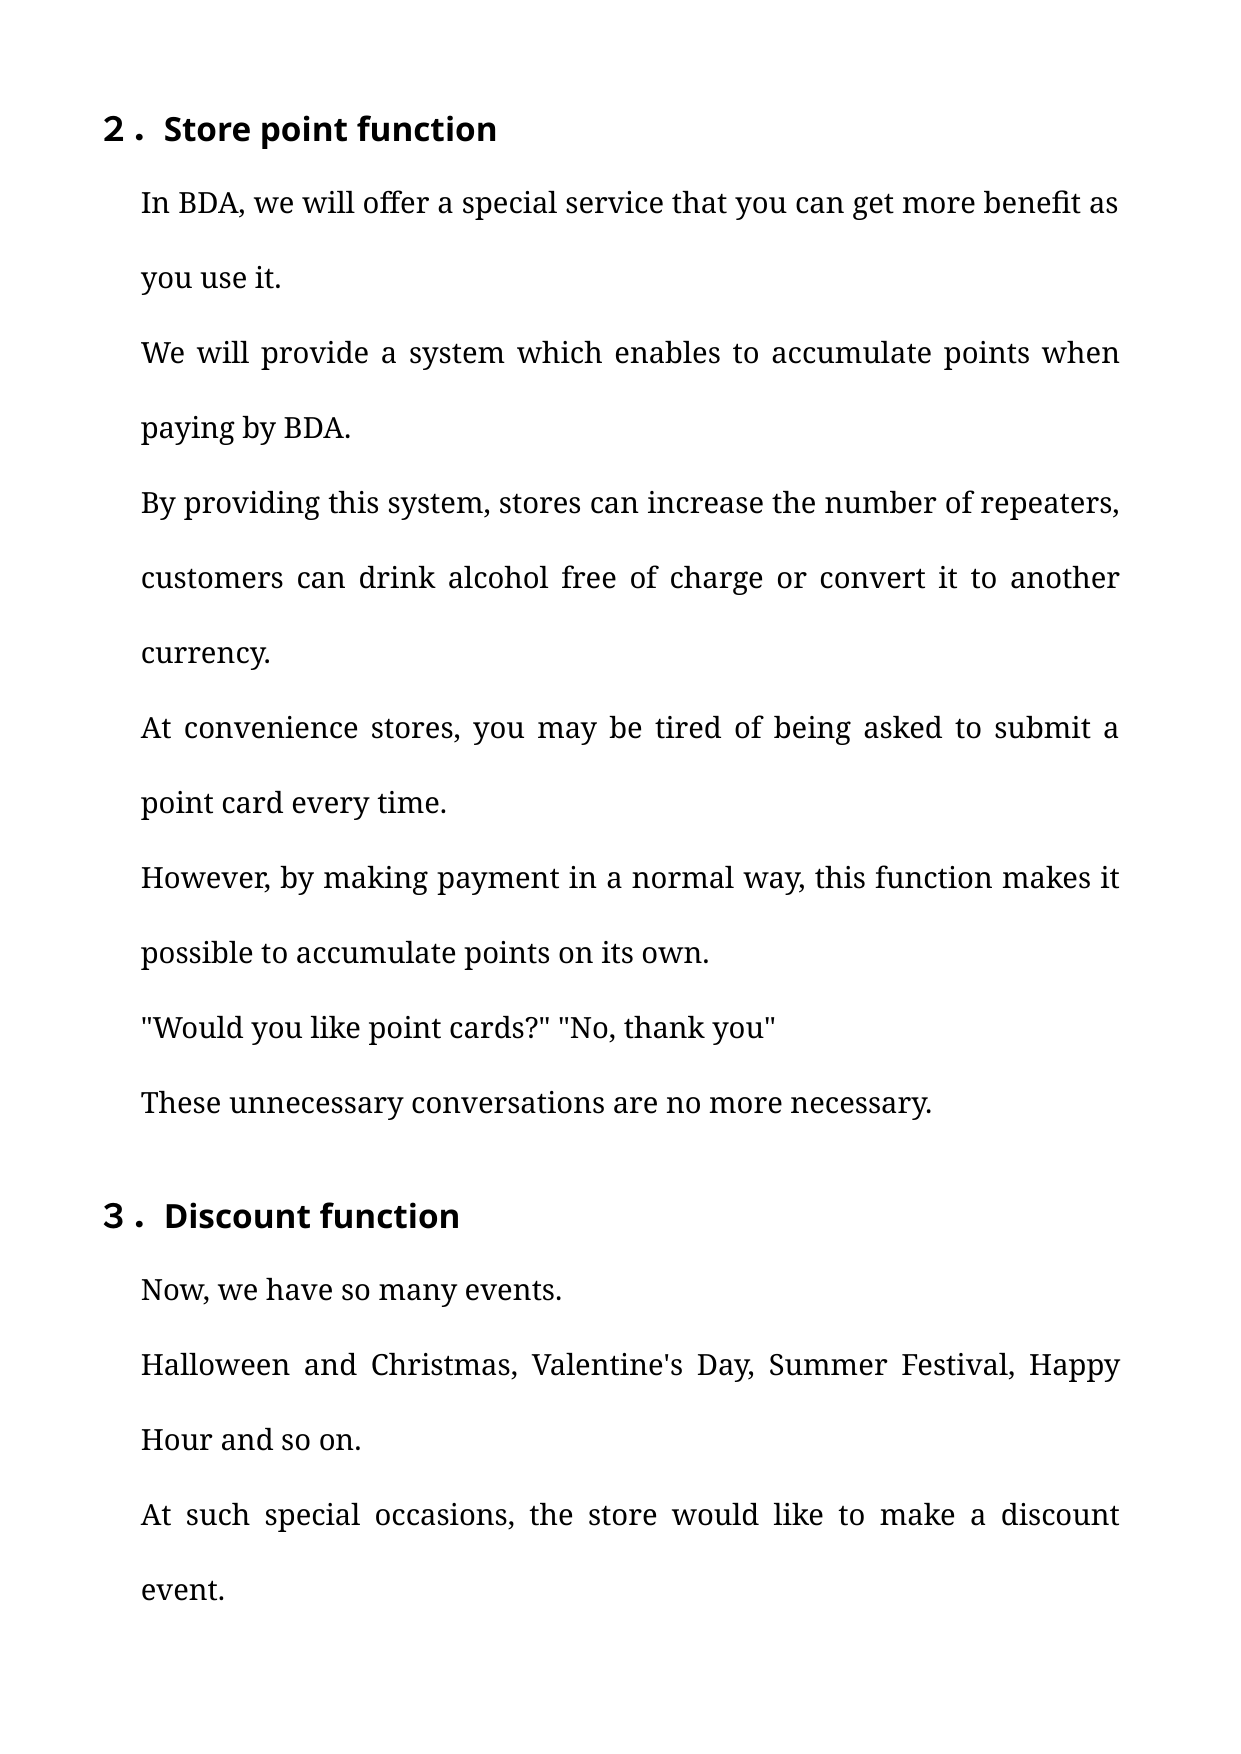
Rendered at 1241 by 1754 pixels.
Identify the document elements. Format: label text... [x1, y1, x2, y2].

text ３．Discount function [97, 1177, 1165, 1252]
text By providing this system, stores can increase the number of repeaters, customers can drink alcohol free of charge or convert it to another currency. [141, 464, 1121, 689]
text Halloween and Christmas, Valentine's Day, Summer Festival, Happy Hour and so on. [141, 1327, 1121, 1477]
text ２．Store point function [97, 89, 1165, 164]
text At such special occasions, the store would like to make a discount event. [141, 1477, 1121, 1627]
text However, by making payment in a normal way, this function makes it possible to accumulate points on its own. [141, 839, 1121, 989]
text In BDA, we will offer a special service that you can get more benefit as you use it. [141, 164, 1121, 314]
text Now, we have so many events. [141, 1252, 1121, 1327]
text These unnecessary conversations are no more necessary. [141, 1064, 1121, 1139]
text At convenience stores, you may be tired of being asked to submit a point card every time. [141, 689, 1121, 839]
text "Would you like point cards?" "No, thank you" [141, 989, 1121, 1064]
text We will provide a system which enables to accumulate points when paying by BDA. [141, 314, 1121, 464]
